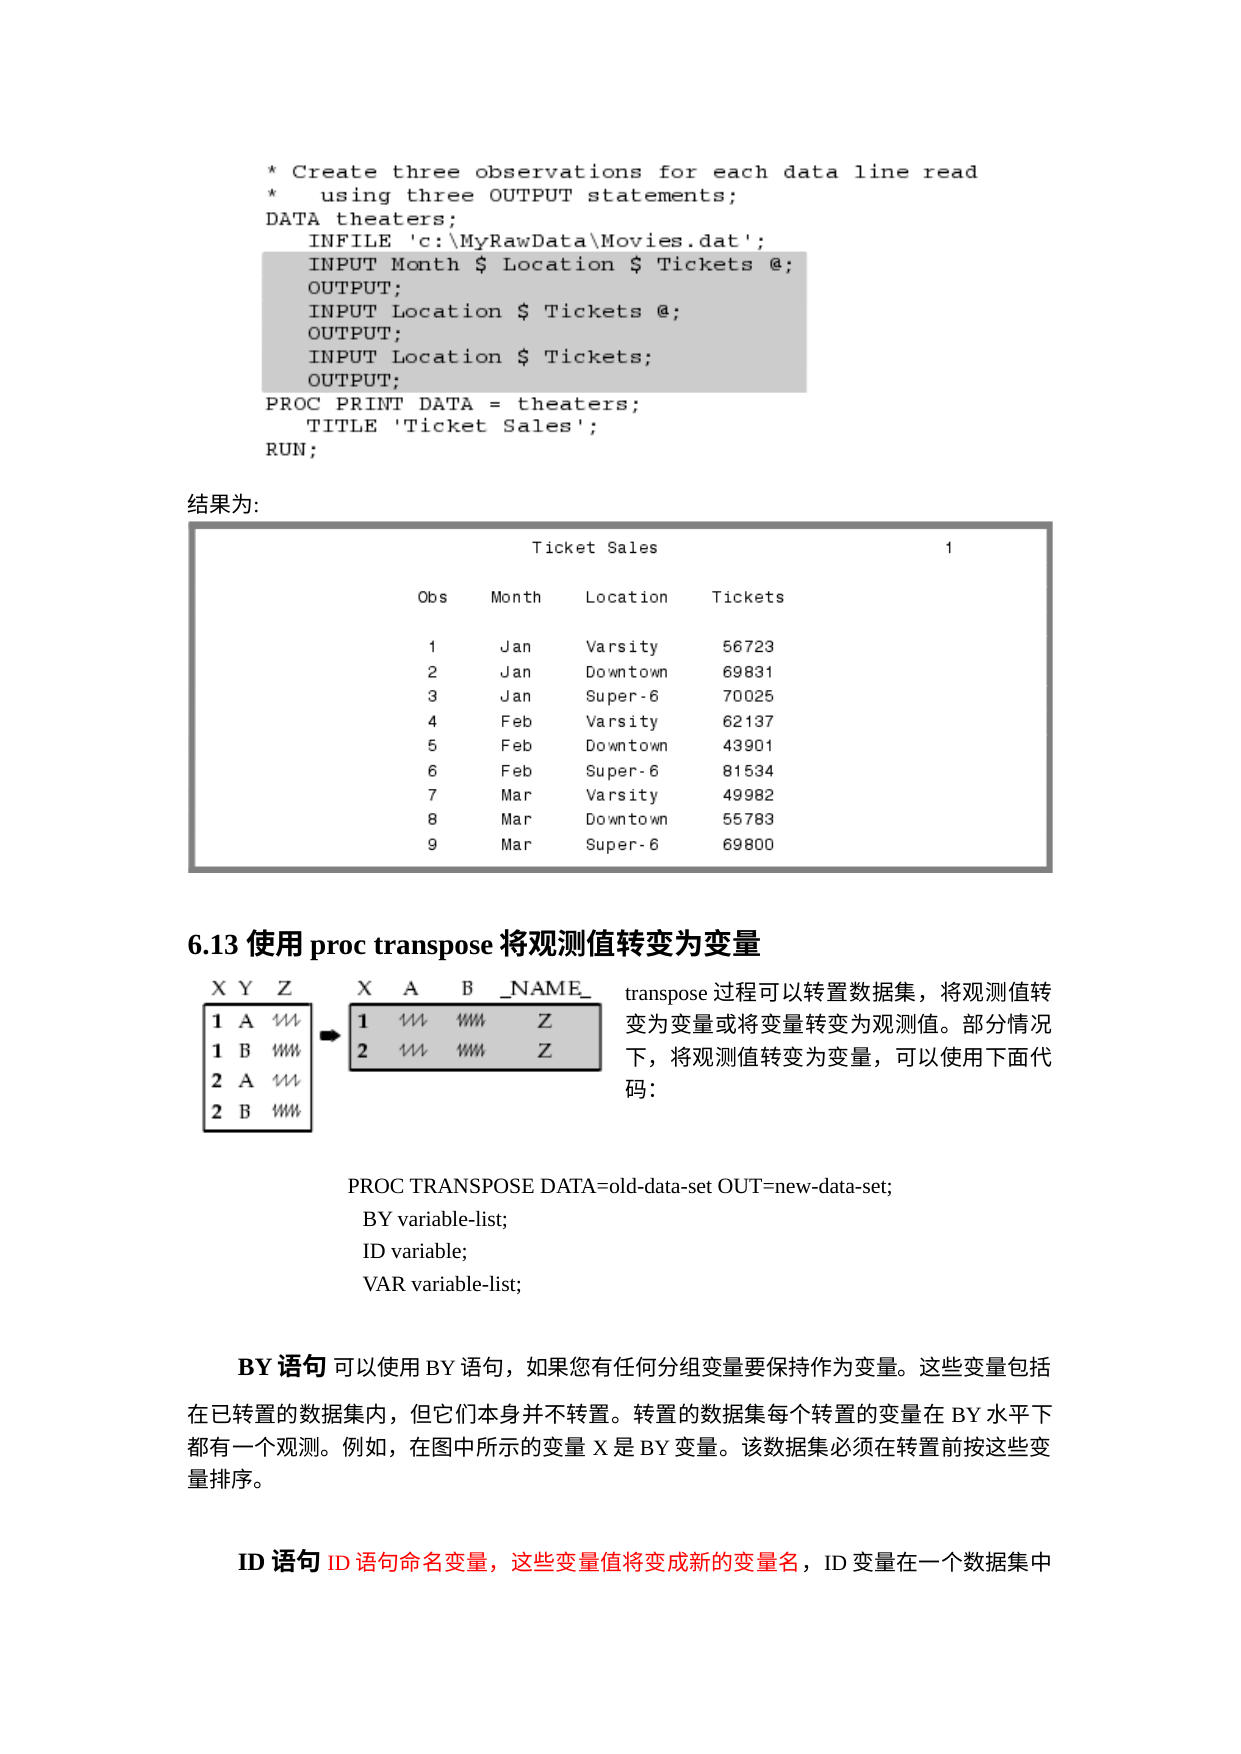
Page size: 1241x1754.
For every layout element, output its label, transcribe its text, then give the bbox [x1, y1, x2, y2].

text BY variable-list; [187, 1202, 1053, 1234]
text 结果为: [187, 487, 1053, 519]
subtitle 6.13 使用proc transpose将观测值转变为变量 [187, 909, 1053, 974]
text PROC TRANSPOSE DATA=old-data-set OUT=new-data-set; [187, 1169, 1053, 1202]
picture [190, 975, 607, 1136]
picture [187, 519, 1053, 873]
picture [259, 162, 982, 462]
text BY语句 可以使用BY语句，如果您有任何分组变量要保持作为变量。这些变量包括在已转置的数据集内，但它们本身并不转置。转置的数据集每个转置的变量在BY水平下都有一个观测。例如，在图中所示的变量X是BY变量。该数据集必须在转置前按这些变量排序。 [187, 1332, 1053, 1494]
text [187, 1527, 1053, 1592]
text VAR variable-list; [187, 1267, 1053, 1299]
text ID variable; [187, 1234, 1053, 1267]
